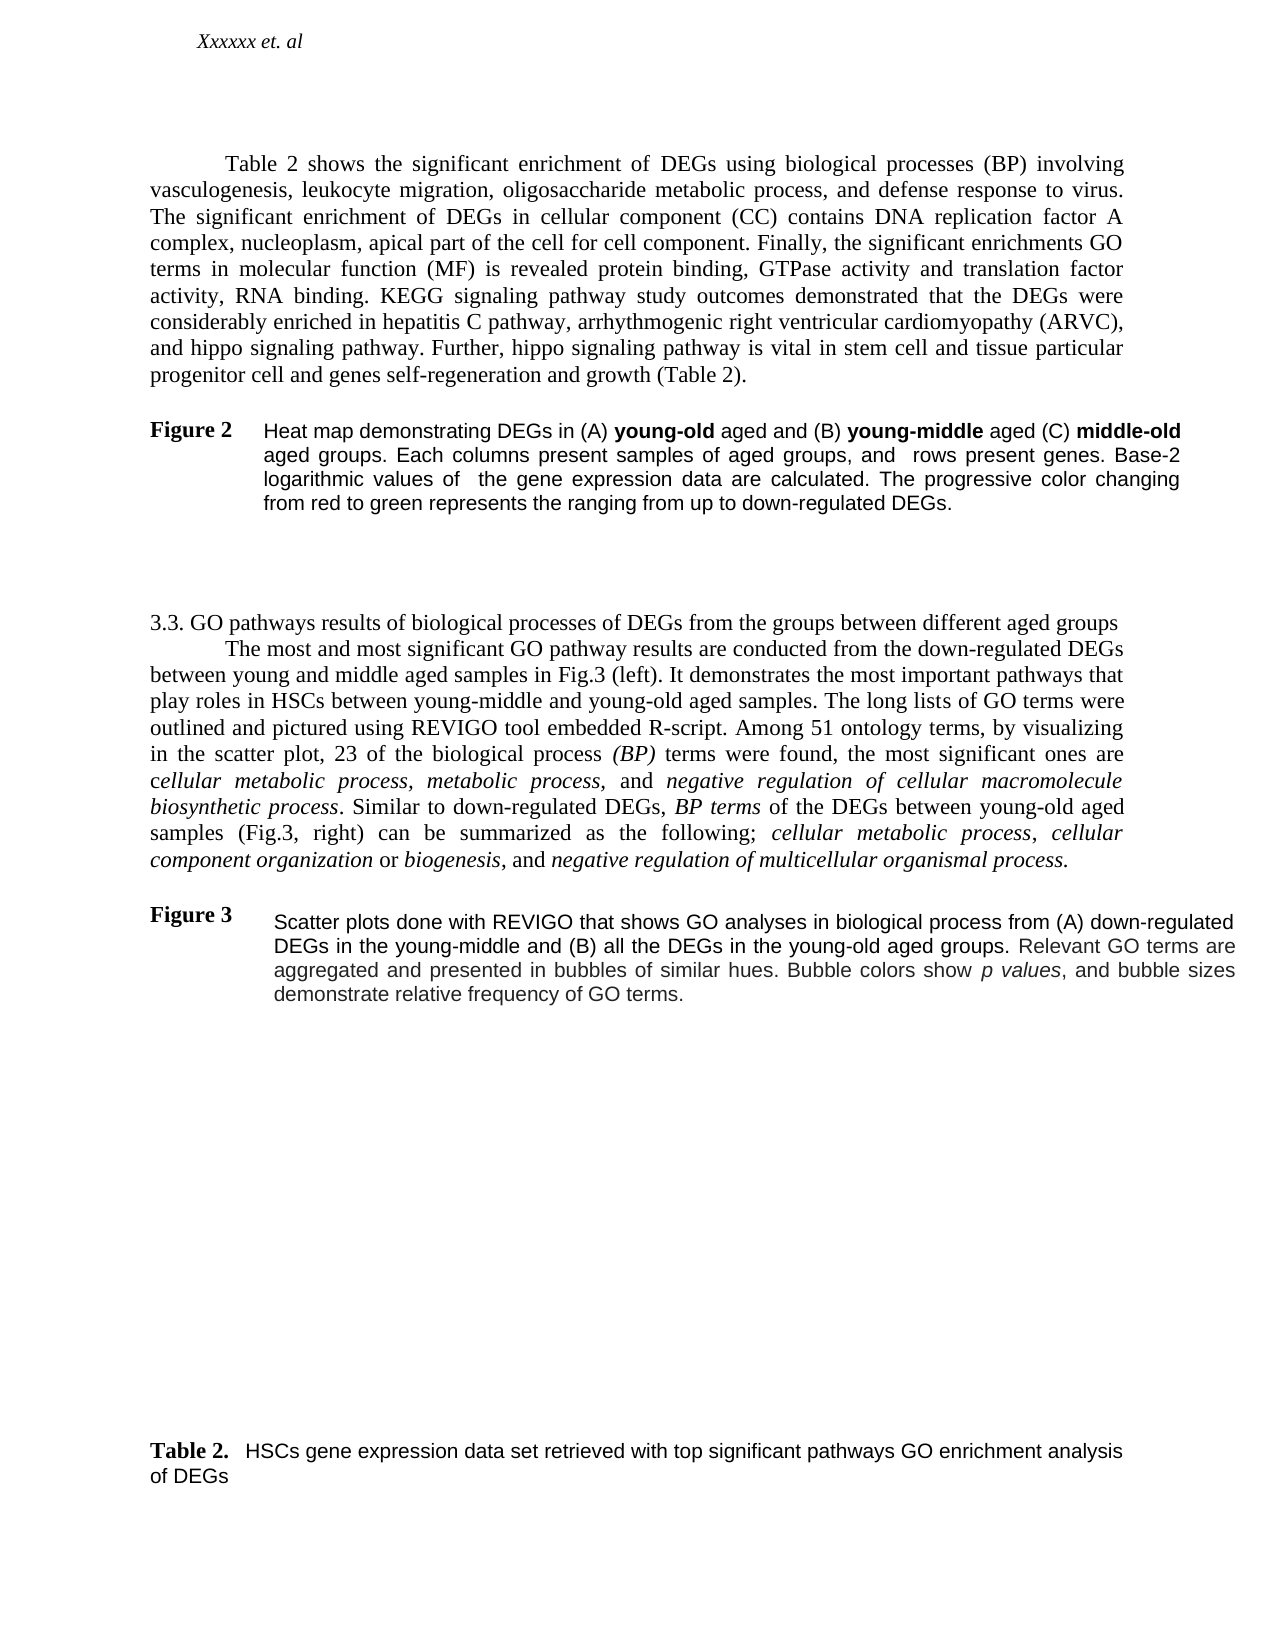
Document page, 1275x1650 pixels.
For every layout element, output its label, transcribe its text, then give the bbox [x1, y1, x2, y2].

text The most and most significant GO pathway results are conducted from the down-regulated DEGs between young and middle aged samples in Fig.3 (left). It demonstrates the most important pathways that play roles in HSCs between young-middle and young-old aged samples. The long lists of GO terms were outlined and pictured using REVIGO tool embedded R-script. Among 51 ontology terms, by visualizing in the scatter plot, 23 of the biological process (BP) terms were found, the most significant ones are cellular metabolic process, metabolic process, and negative regulation of cellular macromolecule biosynthetic process. Similar to down-regulated DEGs, BP terms of the DEGs between young-old aged samples (Fig.3, right) can be summarized as the following; cellular metabolic process, cellular component organization or biogenesis, and negative regulation of multicellular organismal process. [150, 635, 1125, 872]
text Figure 3 [150, 901, 1125, 928]
text Table 2. HSCs gene expression data set retrieved with top significant pathways GO enrichment analysis of DEGs [150, 1437, 1125, 1488]
text Table 2 shows the significant enrichment of DEGs using biological processes (BP) involving vasculogenesis, leukocyte migration, oligosaccharide metabolic process, and defense response to virus. The significant enrichment of DEGs in cellular component (CC) contains DNA replication factor A complex, nucleoplasm, apical part of the cell for cell component. Finally, the significant enrichments GO terms in molecular function (MF) is revealed protein binding, GTPase activity and translation factor activity, RNA binding. KEGG signaling pathway study outcomes demonstrated that the DEGs were considerably enriched in hepatitis C pathway, arrhythmogenic right ventricular cardiomyopathy (ARVC), and hippo signaling pathway. Further, hippo signaling pathway is vital in stem cell and tissue particular progenitor cell and genes self-regeneration and growth (Table 2). [150, 150, 1125, 387]
text 3.3. GO pathways results of biological processes of DEGs from the groups between different aged groups [150, 608, 1125, 635]
text Figure 2 [150, 416, 248, 443]
